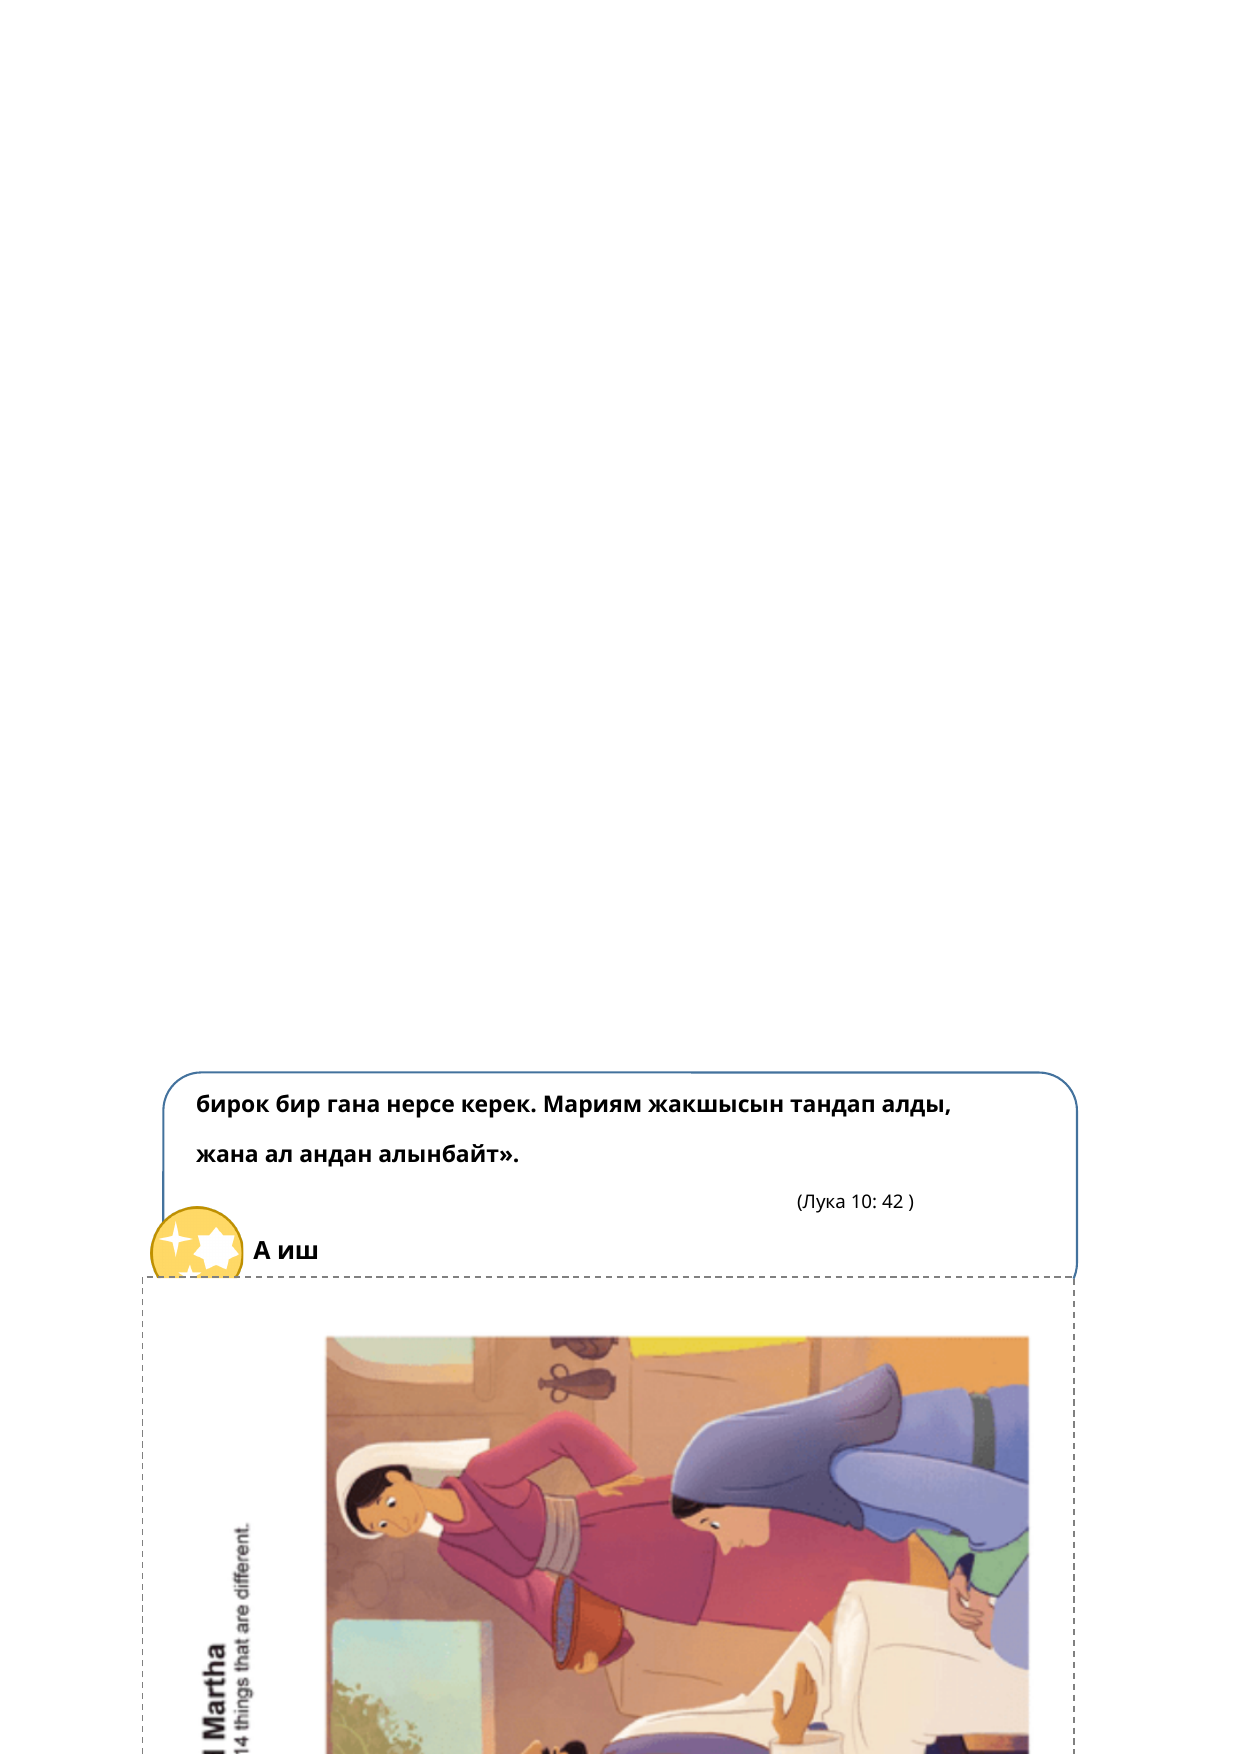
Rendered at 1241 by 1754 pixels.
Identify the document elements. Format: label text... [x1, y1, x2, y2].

text бирок бир гана нерсе керек. Мариям жакшысын тандап алды, [150, 1088, 1090, 1119]
text (Лука 10: 42 ) [150, 1188, 1090, 1214]
text А иш [244, 1233, 1090, 1267]
picture [150, 1206, 244, 1278]
text жана ал андан алынбайт». [150, 1138, 1090, 1169]
picture [145, 1279, 1074, 1754]
